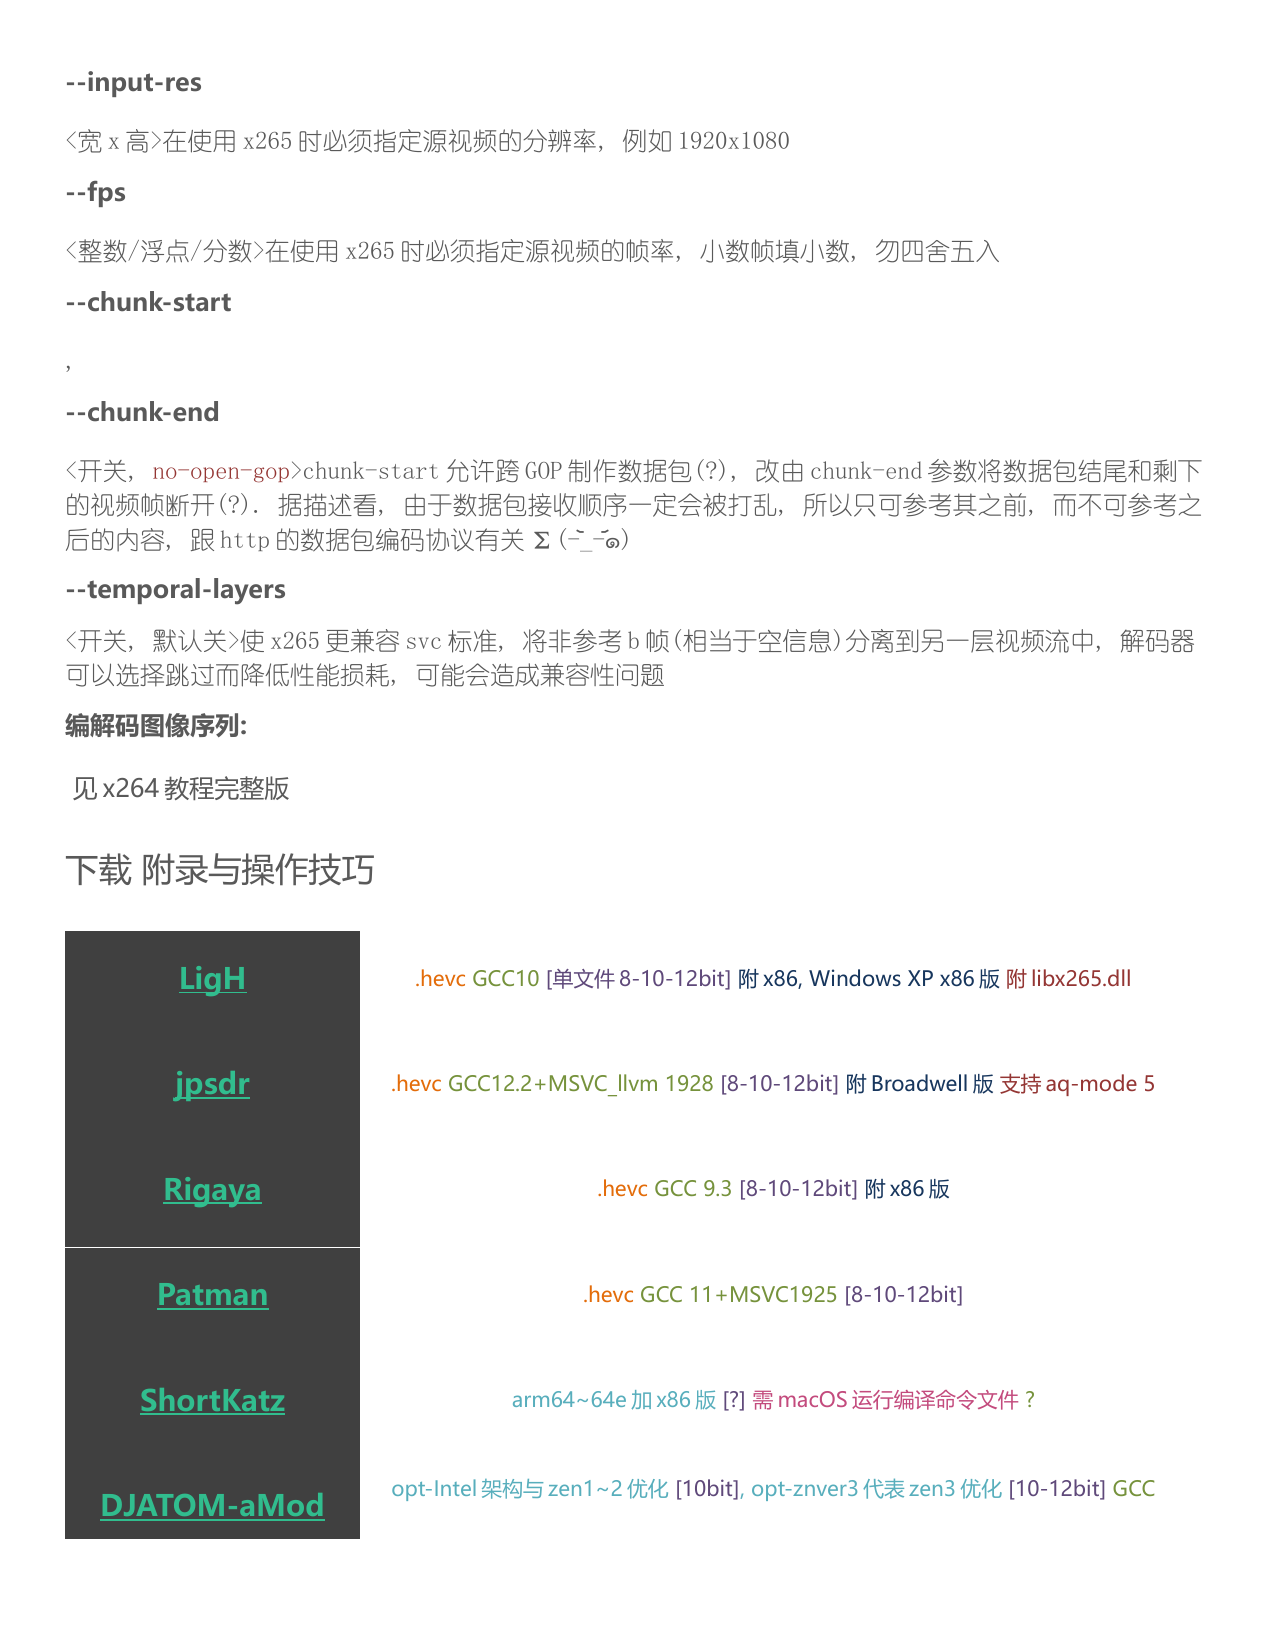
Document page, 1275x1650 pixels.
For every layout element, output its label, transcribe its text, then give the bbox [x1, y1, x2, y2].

table_cell .hevc GCC 11+MSVC1925 [8-10-12bit] [360, 1248, 1187, 1353]
text <开关, 默认关>使x265更兼容svc标准, 将非参考b帧(相当于空信息)分离到另一层视频流中, 解码器可以选择跳过而降低性能损耗, 可能会造成兼容性问题 [65, 623, 1210, 691]
text --temporal-layers [65, 572, 1210, 606]
table_cell .hevc GCC 9.3 [8-10-12bit] 附x86版 [360, 1142, 1187, 1247]
table_cell arm64~64e加x86版 [?] 需macOS运行编译命令文件 ? [360, 1353, 1187, 1458]
text <整数/浮点/分数>在使用x265时必须指定源视频的帧率, 小数帧填小数, 勿四舍五入 [65, 233, 1210, 267]
text --chunk-start [65, 284, 1210, 318]
text , [65, 343, 1210, 377]
subtitle 编解码图像序列: [65, 708, 1210, 742]
text <开关, no-open-gop>chunk-start允许跨GOP制作数据包(?), 改由chunk-end参数将数据包结尾和剩下的视频帧断开(?). 据描述看, 由于数据包接收顺序一定会被打乱, 所以只可参考其之前, 而不可参考之后的内容, 跟http的数据包编码协议有关Σ(-᷅_-᷄๑) [65, 453, 1210, 555]
table_cell .hevc GCC12.2+MSVC_llvm 1928 [8-10-12bit] 附Broadwell版 支持aq-mode 5 [360, 1037, 1187, 1142]
table_cell Patman [65, 1248, 360, 1353]
table_header .hevc GCC10 [单文件8-10-12bit] 附x86, Windows XP x86版 附libx265.dll [360, 931, 1187, 1037]
table_header LigH [65, 931, 360, 1037]
text 下载 附录与操作技巧 [65, 834, 1210, 902]
text --fps [65, 174, 1210, 208]
text --chunk-end [65, 394, 1210, 428]
table_cell Rigaya [65, 1142, 360, 1247]
table_cell ShortKatz [65, 1353, 360, 1458]
table_cell DJATOM-aMod [65, 1458, 360, 1539]
text <宽x高>在使用x265时必须指定源视频的分辨率, 例如1920x1080 [65, 123, 1210, 157]
text --input-res [65, 64, 1210, 98]
table_cell jpsdr [65, 1037, 360, 1142]
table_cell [360, 1458, 1187, 1539]
text 见x264教程完整版 [65, 771, 1210, 805]
